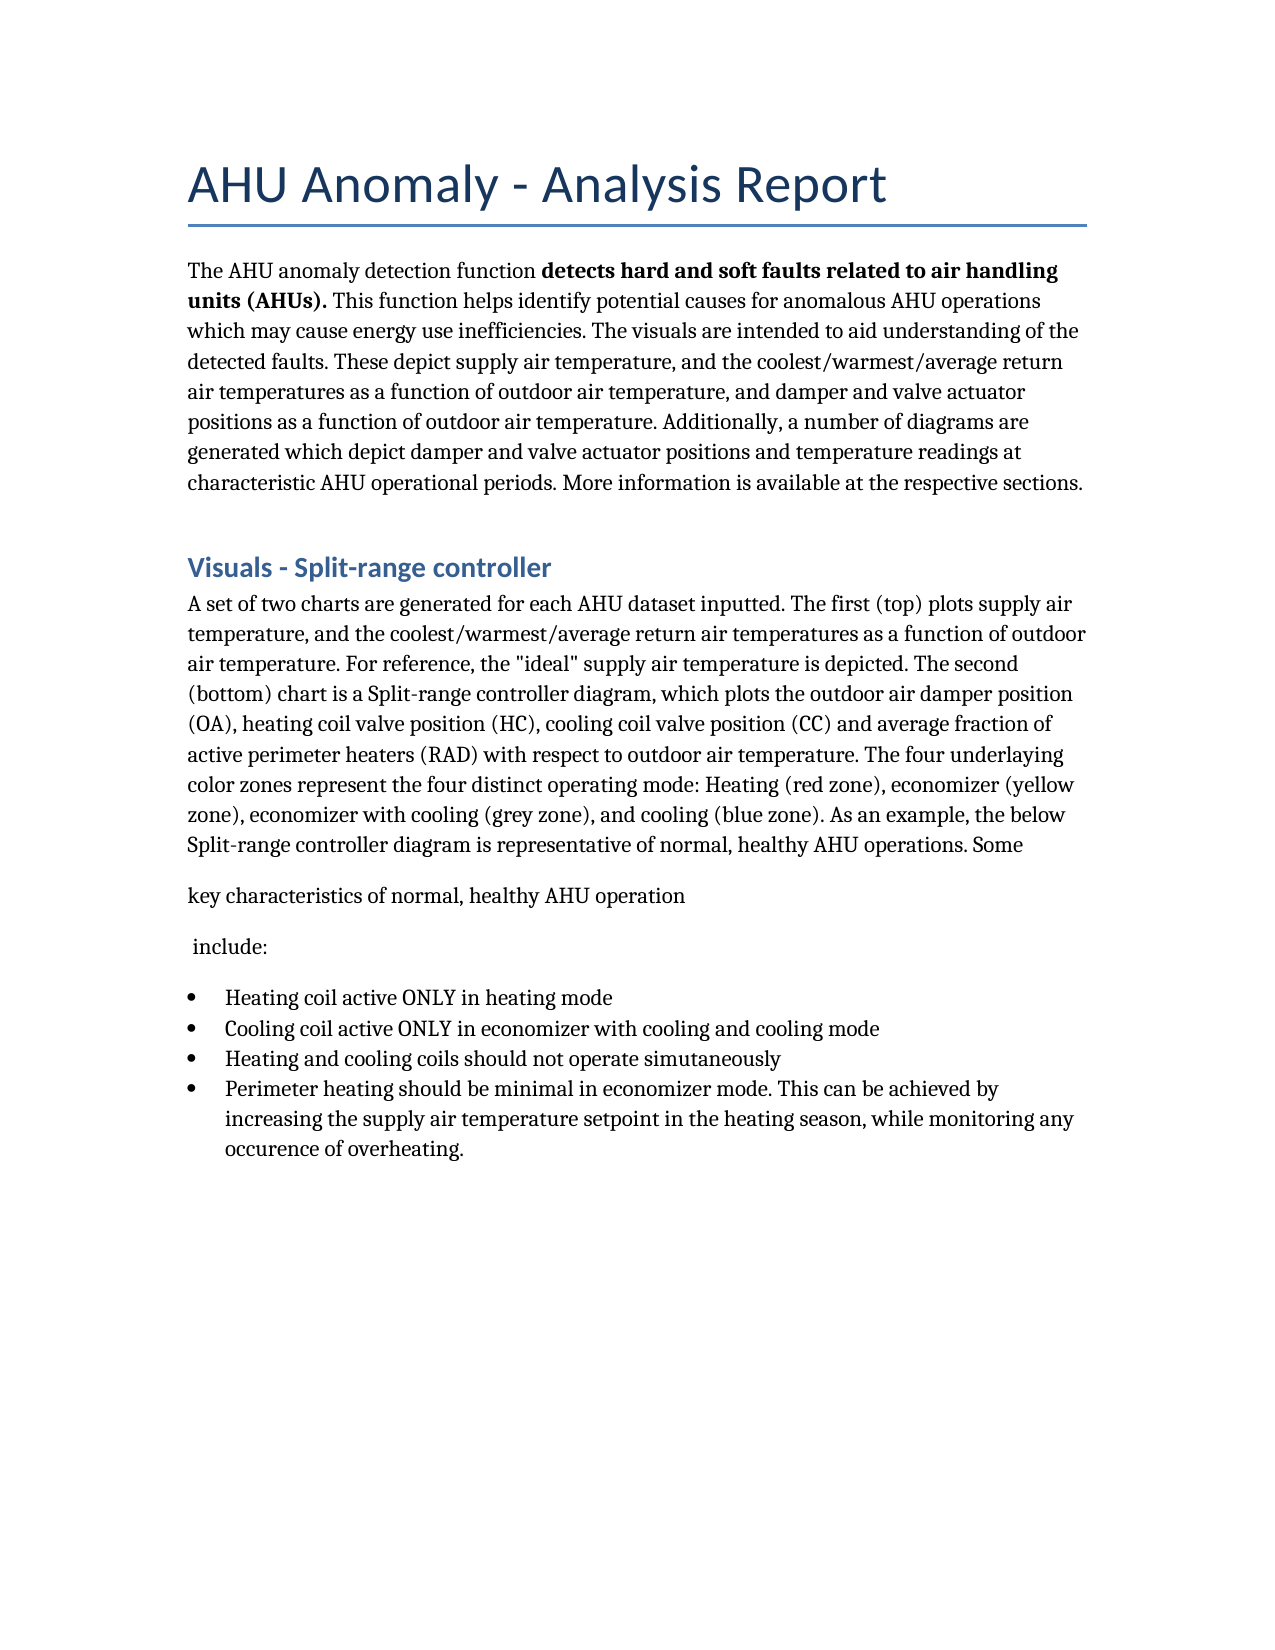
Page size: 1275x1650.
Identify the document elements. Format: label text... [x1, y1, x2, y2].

list Perimeter heating should be minimal in economizer mode. This can be achieved by increasing the supply air temperature setpoint in the heating season, while monitoring any occurence of overheating. [187, 1076, 1087, 1163]
subtitle Visuals - Split-range controller [187, 549, 1087, 585]
text A set of two charts are generated for each AHU dataset inputted. The first (top) plots supply air temperature, and the coolest/warmest/average return air temperatures as a function of outdoor air temperature. For reference, the "ideal" supply air temperature is depicted. The second (bottom) chart is a Split-range controller diagram, which plots the outdoor air damper position (OA), heating coil valve position (HC), cooling coil valve position (CC) and average fraction of active perimeter heaters (RAD) with respect to outdoor air temperature. The four underlaying color zones represent the four distinct operating mode: Heating (red zone), economizer (yellow zone), economizer with cooling (grey zone), and cooling (blue zone). As an example, the below Split-range controller diagram is representative of normal, healthy AHU operations. Some [187, 590, 1087, 858]
list Heating and cooling coils should not operate simutaneously [187, 1046, 1087, 1072]
text The AHU anomaly detection function detects hard and soft faults related to air handling units (AHUs). This function helps identify potential causes for anomalous AHU operations which may cause energy use inefficiencies. The visuals are intended to aid understanding of the detected faults. These depict supply air temperature, and the coolest/warmest/average return air temperatures as a function of outdoor air temperature, and damper and valve actuator positions as a function of outdoor air temperature. Additionally, a number of diagrams are generated which depict damper and valve actuator positions and temperature readings at characteristic AHU operational periods. More information is available at the respective sections. [187, 258, 1087, 496]
list Heating coil active ONLY in heating mode [187, 985, 1087, 1012]
title AHU Anomaly - Analysis Report [187, 150, 1087, 227]
text include: [187, 934, 1087, 961]
list Cooling coil active ONLY in economizer with cooling and cooling mode [187, 1015, 1087, 1042]
text key characteristics of normal, healthy AHU operation [187, 883, 1087, 909]
